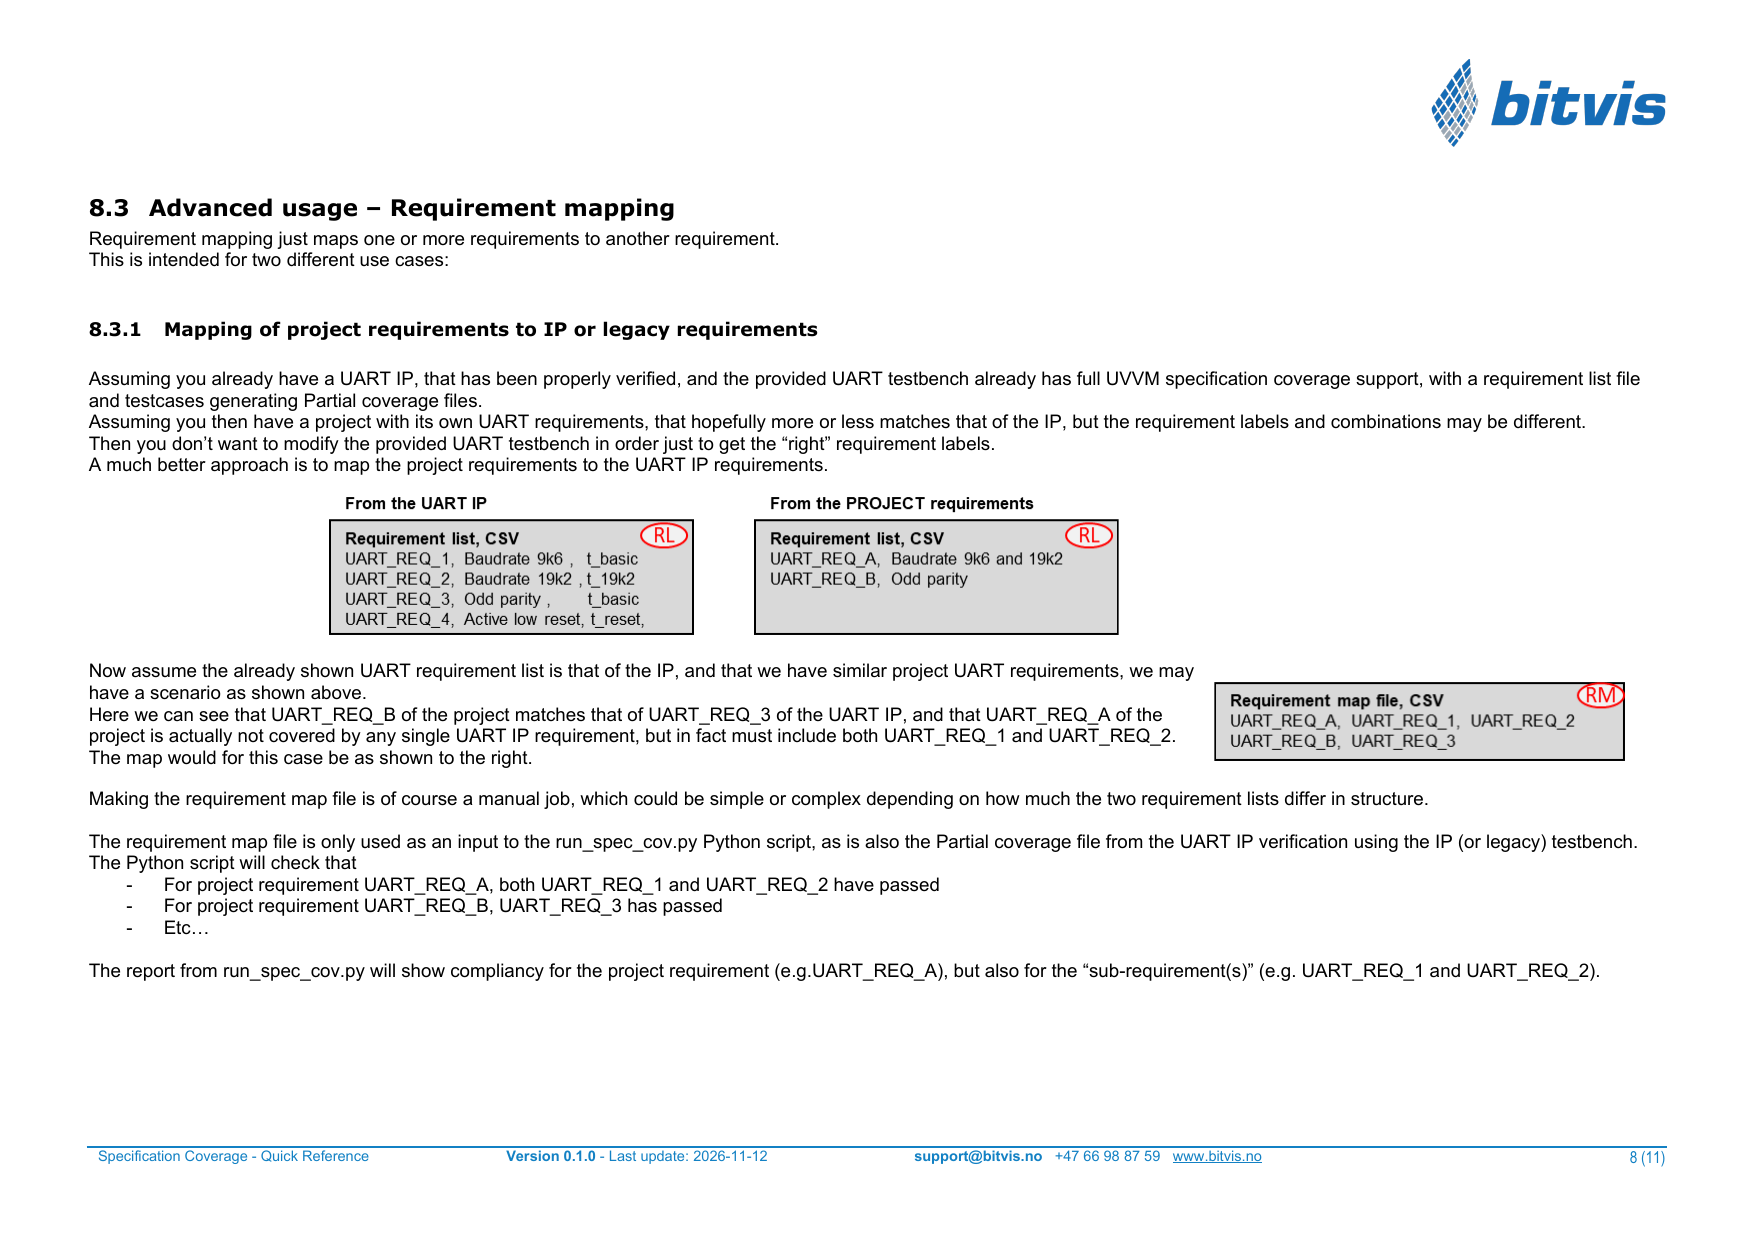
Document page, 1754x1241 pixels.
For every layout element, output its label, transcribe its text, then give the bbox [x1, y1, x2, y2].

text A much better approach is to map the project requirements to the UART IP requirements. [88, 454, 1665, 476]
picture [329, 485, 1119, 639]
list For project requirement UART_REQ_A, both UART_REQ_1 and UART_REQ_2 have passed [126, 873, 1665, 895]
text The report from run_spec_cov.py will show compliancy for the project requirement (e.g.UART_REQ_A), but also for the “sub-requirement(s)” (e.g. UART_REQ_1 and UART_REQ_2). [88, 960, 1665, 981]
list Etc… [126, 917, 1665, 938]
text Assuming you already have a UART IP, that has been properly verified, and the provided UART testbench already has full UVVM specification coverage support, with a requirement list file and testcases generating Partial coverage files. [88, 368, 1665, 411]
text The map would for this case be as shown to the right. [88, 747, 1665, 768]
picture [1214, 673, 1632, 762]
text Now assume the already shown UART requirement list is that of the IP, and that we have similar project UART requirements, we may have a scenario as shown above. Here we can see that UART_REQ_B of the project matches that of UART_REQ_3 of the UART IP, and that UART_REQ_A of the project is actually not covered by any single UART IP requirement, but in fact must include both UART_REQ_1 and UART_REQ_2. [88, 660, 1665, 747]
text Then you don’t want to modify the provided UART testbench in order just to get the “right” requirement labels. [88, 433, 1665, 454]
text Making the requirement map file is of course a manual job, which could be simple or complex depending on how much the two requirement lists differ in structure. [88, 787, 1665, 809]
text Requirement mapping just maps one or more requirements to another requirement. [88, 228, 1665, 249]
picture [1431, 59, 1666, 147]
subtitle Mapping of project requirements to IP or legacy requirements [88, 317, 1665, 340]
text This is intended for two different use cases: [88, 249, 1665, 271]
subtitle Advanced usage – Requirement mapping [88, 193, 1665, 221]
text The requirement map file is only used as an input to the run_spec_cov.py Python script, as is also the Partial coverage file from the UART IP verification using the IP (or legacy) testbench. The Python script will check that [88, 830, 1665, 873]
text Assuming you then have a project with its own UART requirements, that hopefully more or less matches that of the IP, but the requirement labels and combinations may be different. [88, 411, 1665, 433]
list For project requirement UART_REQ_B, UART_REQ_3 has passed [126, 895, 1665, 917]
